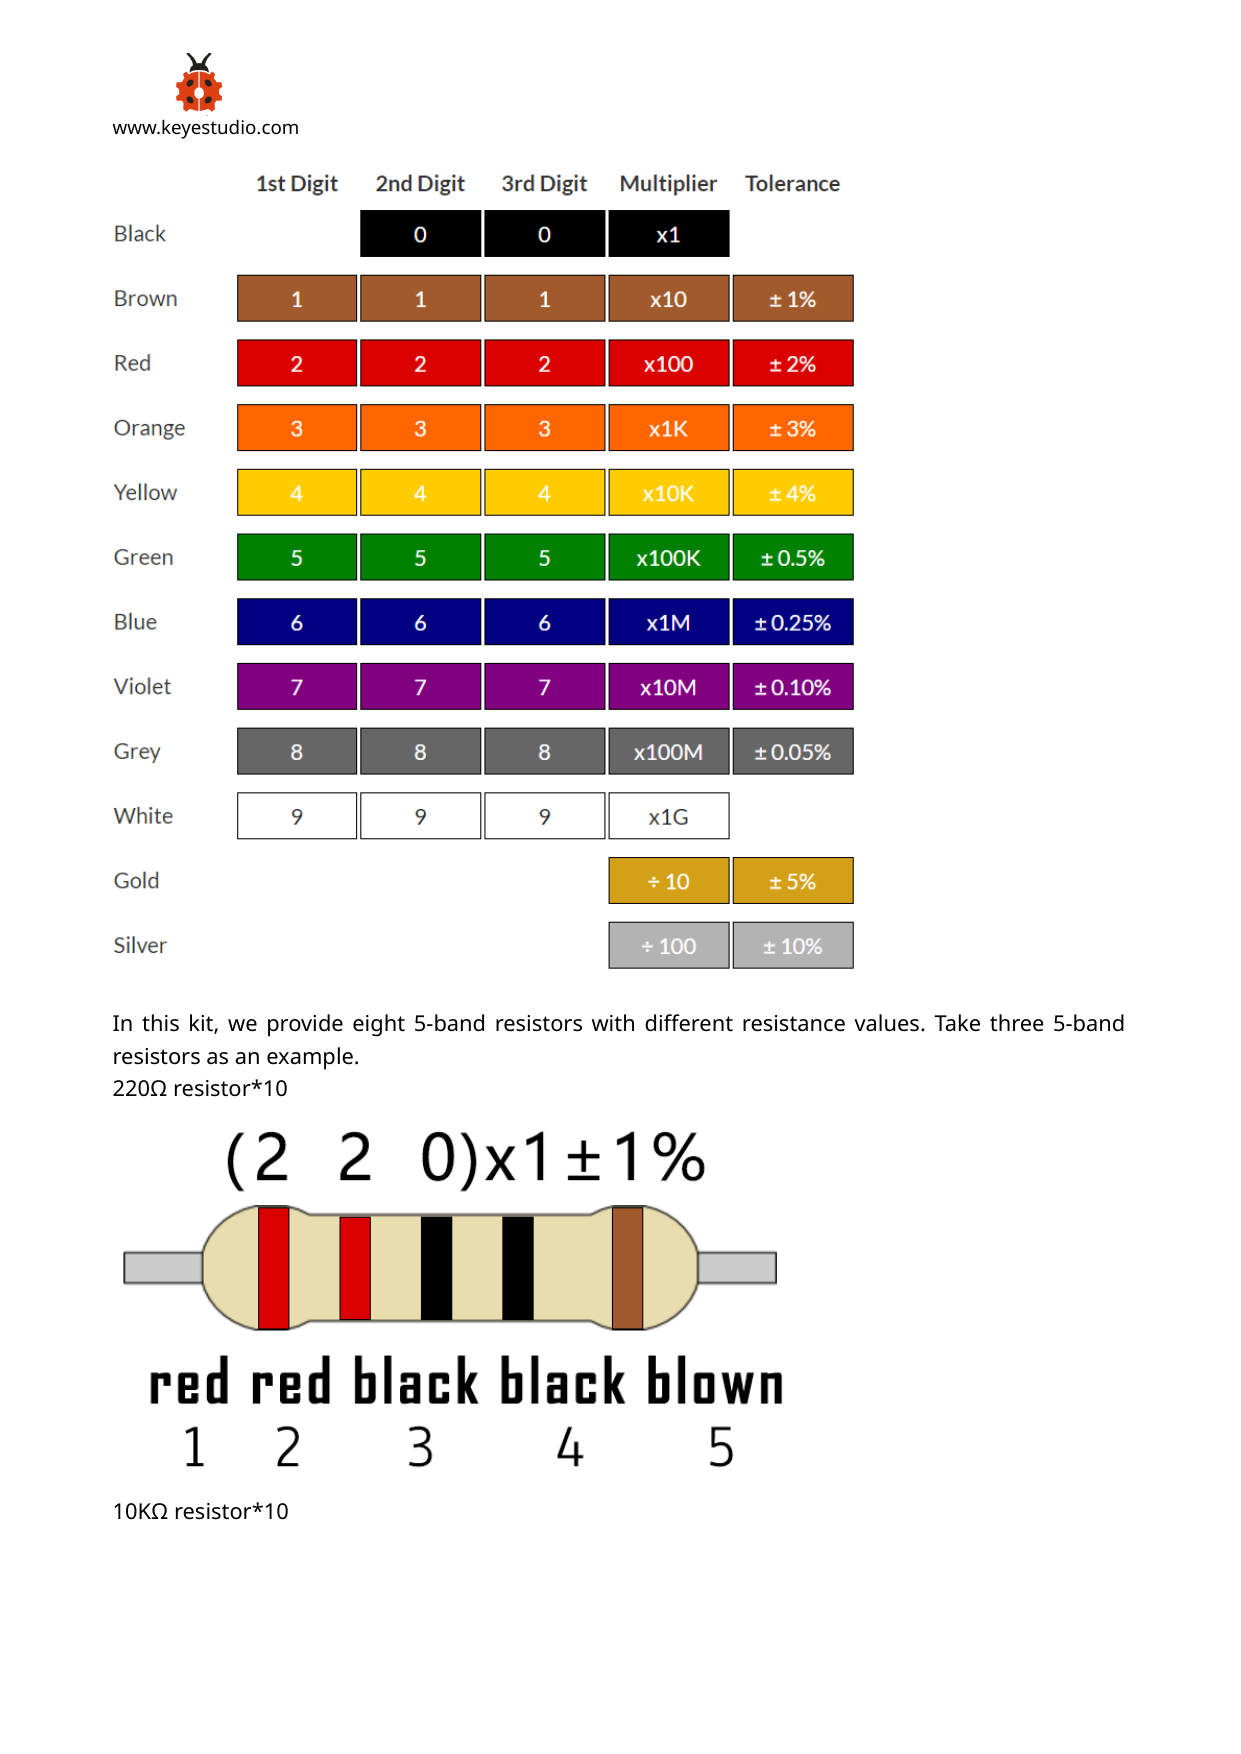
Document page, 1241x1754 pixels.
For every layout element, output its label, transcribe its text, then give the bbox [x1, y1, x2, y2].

text 10KΩ resistor*10 [112, 1494, 1128, 1527]
picture [112, 162, 859, 976]
text In this kit, we provide eight 5-band resistors with different resistance values. Take three 5-band resistors as an example. [112, 1007, 1128, 1072]
picture [112, 1104, 803, 1484]
picture [164, 53, 241, 116]
text 220Ω resistor*10 [112, 1072, 1128, 1104]
